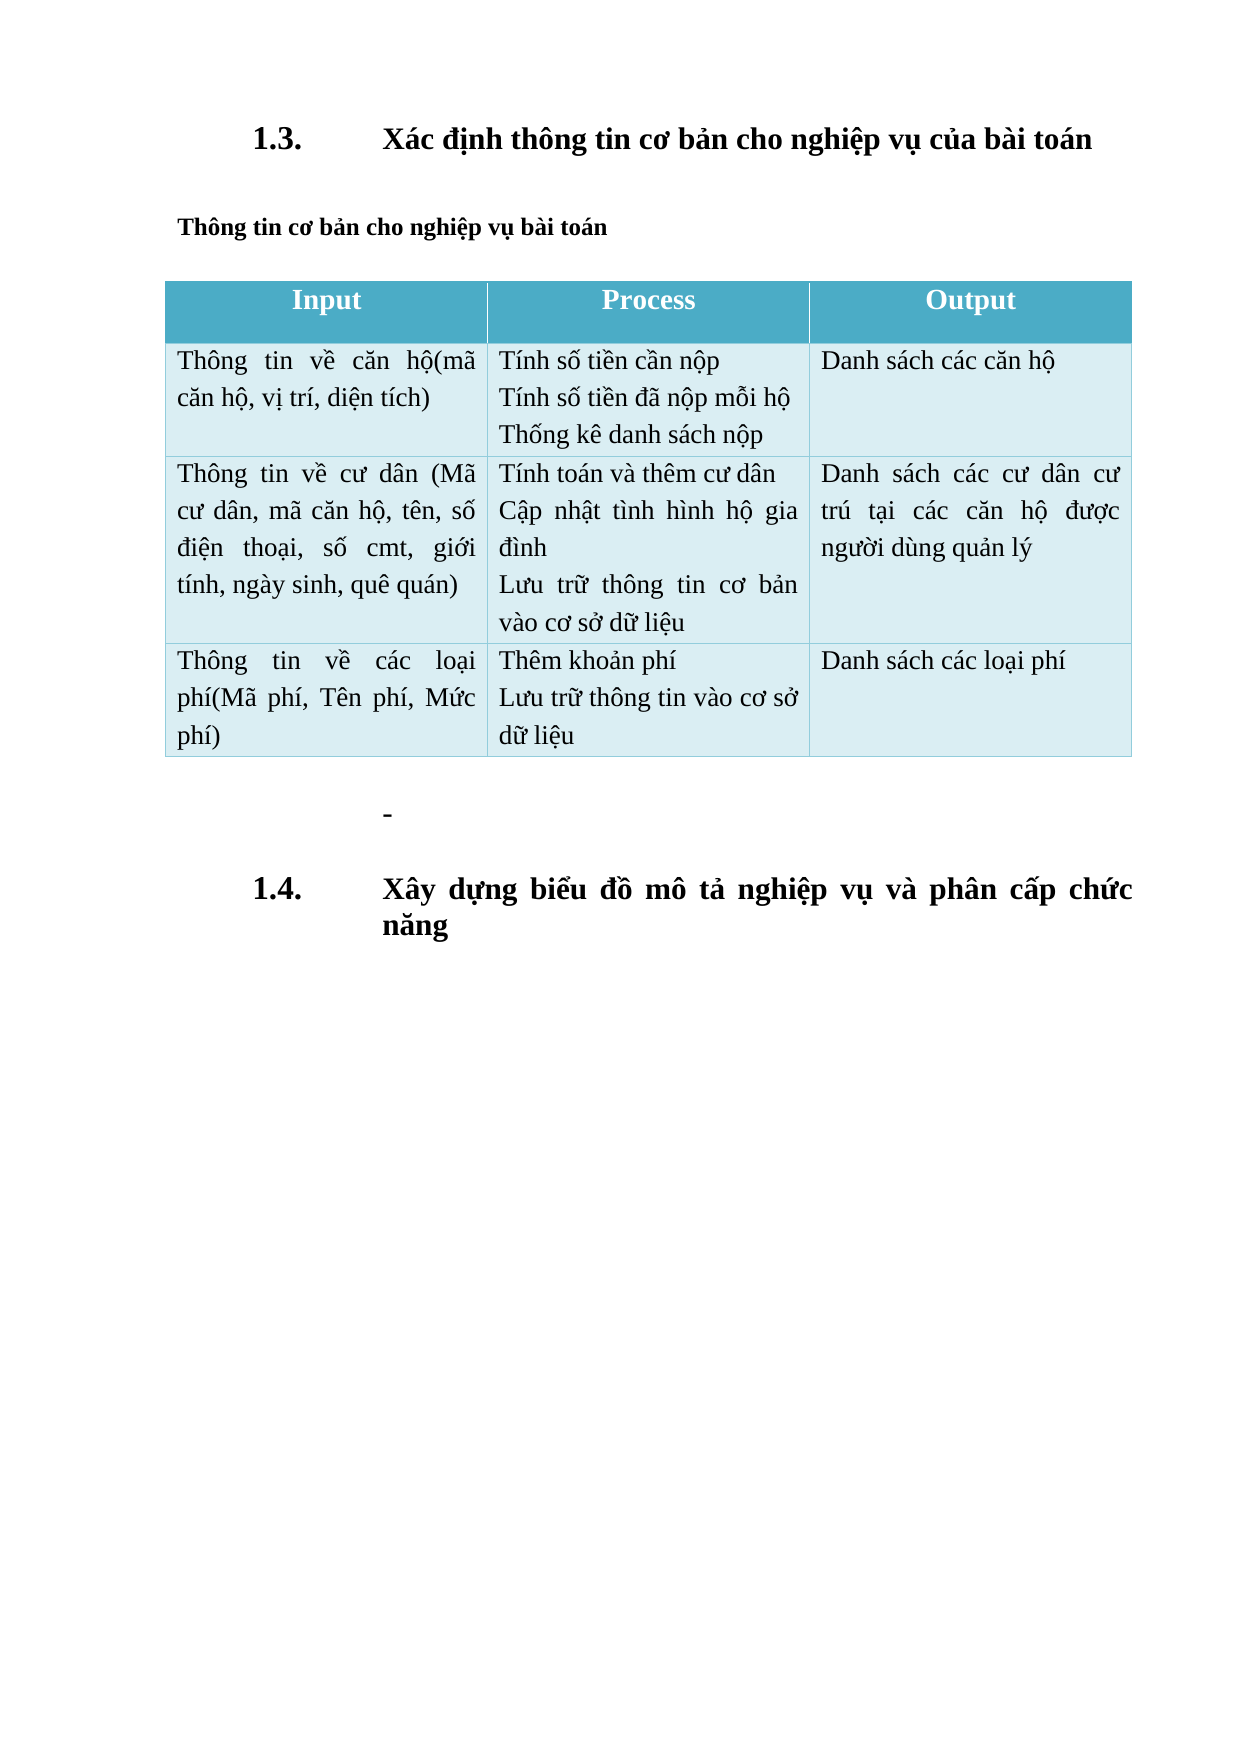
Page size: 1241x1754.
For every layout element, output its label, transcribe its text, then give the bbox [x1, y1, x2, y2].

table_cell Tính số tiền cần nộp Tính số tiền đã nộp mỗi hộ Thống kê danh sách nộp [488, 344, 809, 456]
table_header Process [488, 283, 809, 343]
table_cell Danh sách các loại phí [810, 644, 1131, 756]
subtitle Xác định thông tin cơ bản cho nghiệp vụ của bài toán [252, 118, 1134, 156]
table_cell Thông tin về các loại phí(Mã phí, Tên phí, Mức phí) [166, 644, 487, 756]
text Thông tin cơ bản cho nghiệp vụ bài toán [177, 212, 1134, 241]
table_cell Thông tin về cư dân (Mã cư dân, mã căn hộ, tên, số điện thoại, số cmt, giới tính, ngày sinh, quê quán) [166, 457, 487, 643]
table_cell Thông tin về căn hộ(mã căn hộ, vị trí, diện tích) [166, 344, 487, 456]
table_cell Tính toán và thêm cư dân Cập nhật tình hình hộ gia đình Lưu trữ thông tin cơ bản vào cơ sở dữ liệu [488, 457, 809, 643]
subtitle Xây dựng biểu đồ mô tả nghiệp vụ và phân cấp chức năng [252, 868, 1134, 943]
table_header Output [810, 283, 1131, 343]
table_cell Thêm khoản phí Lưu trữ thông tin vào cơ sở dữ liệu [488, 644, 809, 756]
table_cell Danh sách các cư dân cư trú tại các căn hộ được người dùng quản lý [810, 457, 1131, 643]
table_cell Danh sách các căn hộ [810, 344, 1131, 456]
table_header Input [166, 283, 487, 343]
